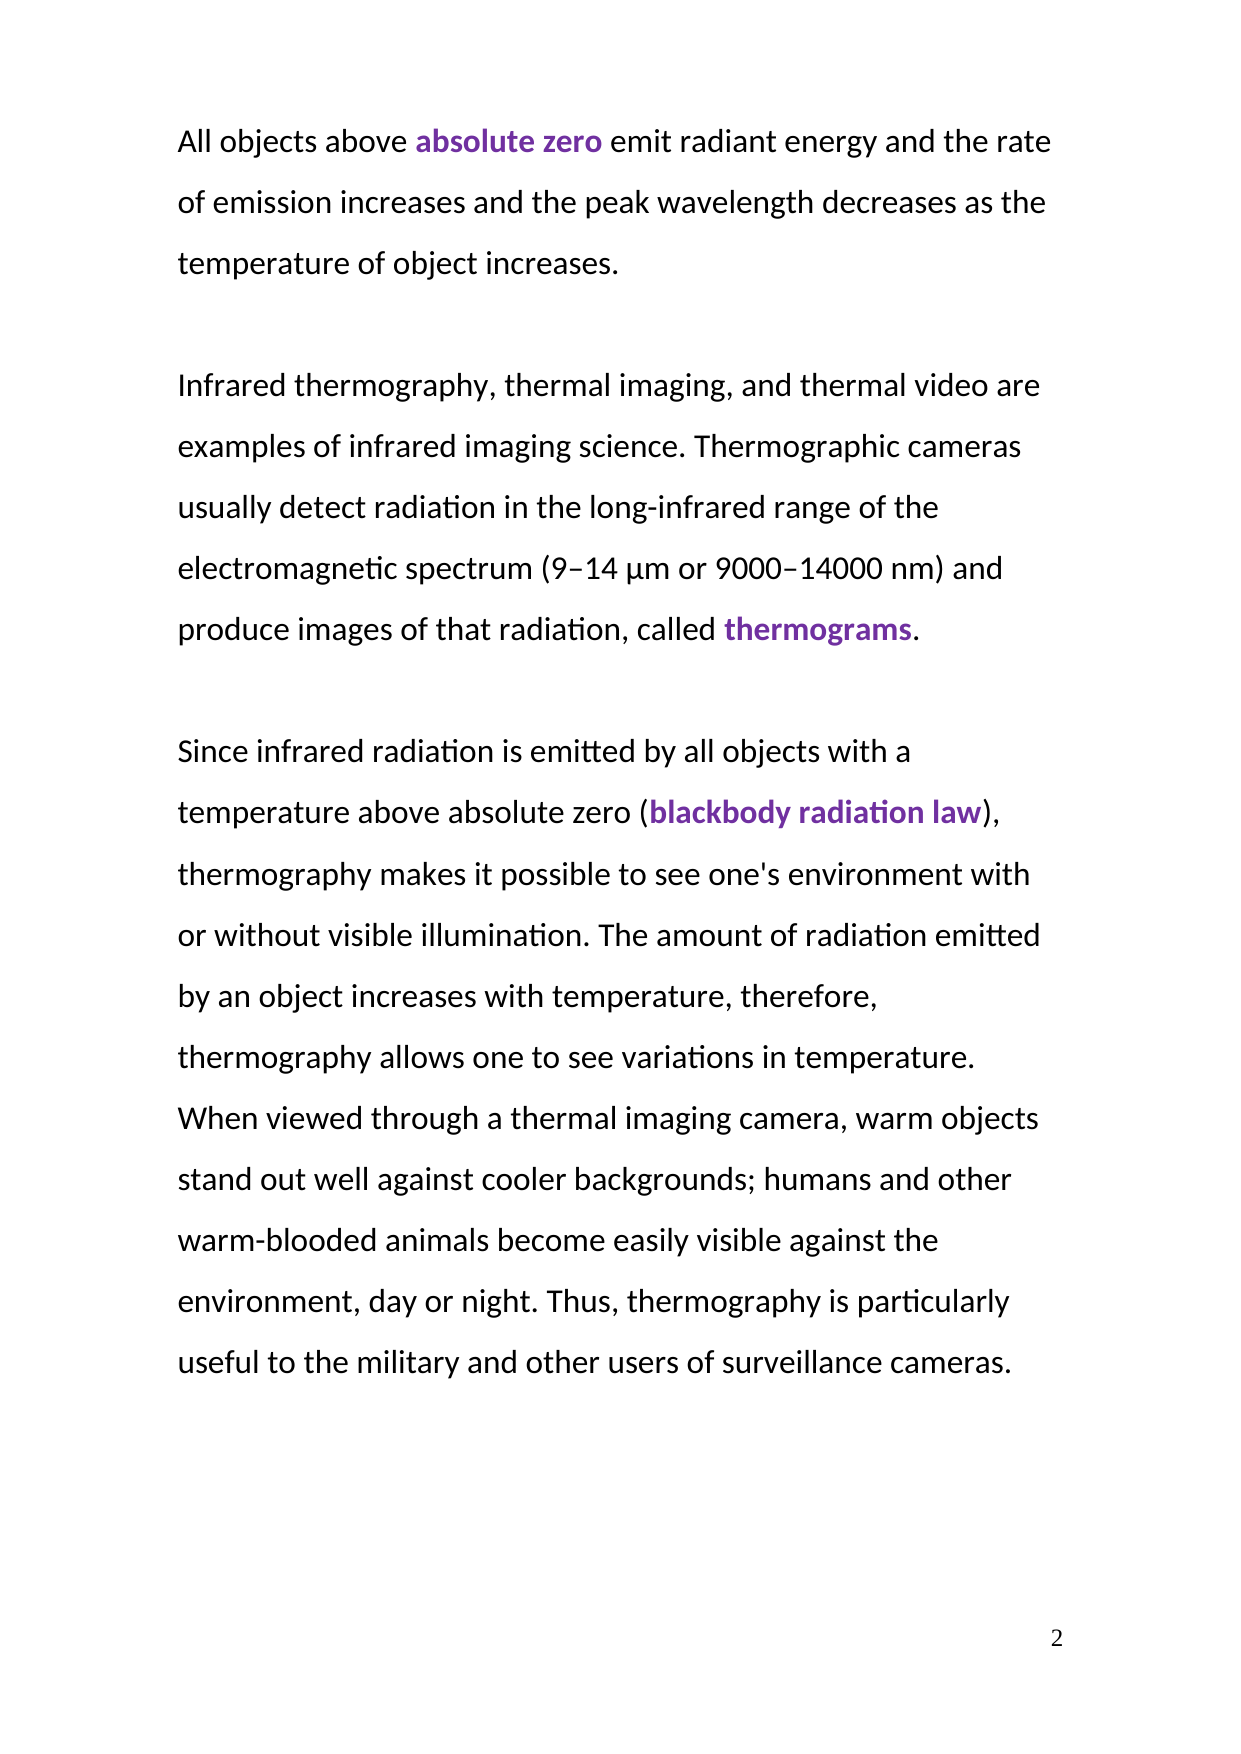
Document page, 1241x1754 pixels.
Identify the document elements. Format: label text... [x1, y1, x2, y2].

text Since infrared radiation is emitted by all objects with a temperature above absolute zero (blackbody radiation law), thermography makes it possible to see one's environment with or without visible illumination. The amount of radiation emitted by an object increases with temperature, therefore, thermography allows one to see variations in temperature. When viewed through a thermal imaging camera, warm objects stand out well against cooler backgrounds; humans and other warm-blooded animals become easily visible against the environment, day or night. Thus, thermography is particularly useful to the military and other users of surveillance cameras. [177, 731, 1063, 1382]
text All objects above absolute zero emit radiant energy and the rate of emission increases and the peak wavelength decreases as the temperature of object increases. [177, 120, 1063, 283]
text Infrared thermography, thermal imaging, and thermal video are examples of infrared imaging science. Thermographic cameras usually detect radiation in the long-infrared range of the electromagnetic spectrum (9–14 µm or 9000–14000 nm) and produce images of that radiation, called thermograms. [177, 364, 1063, 649]
